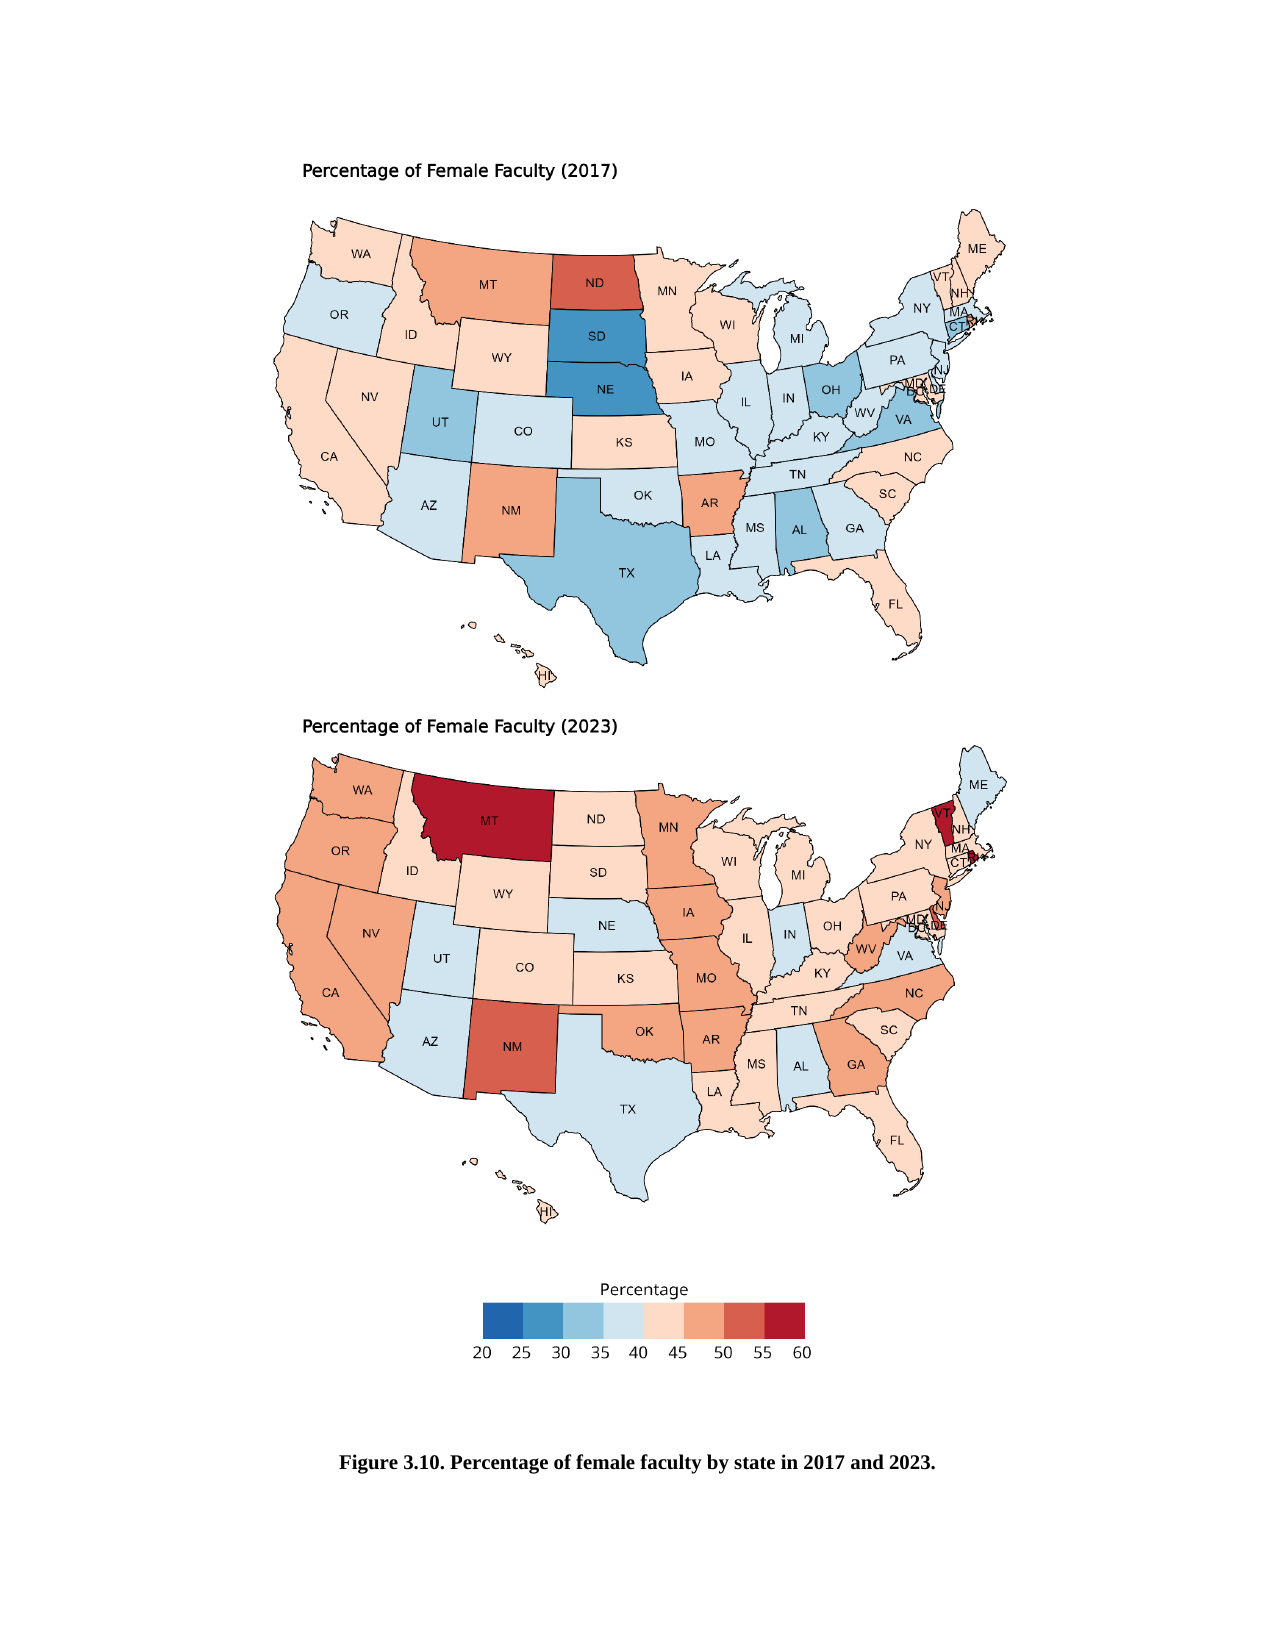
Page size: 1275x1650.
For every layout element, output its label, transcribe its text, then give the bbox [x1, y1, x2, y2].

text Figure 3.10. Percentage of female faculty by state in 2017 and 2023. [150, 1450, 1125, 1474]
picture [180, 150, 1095, 1398]
